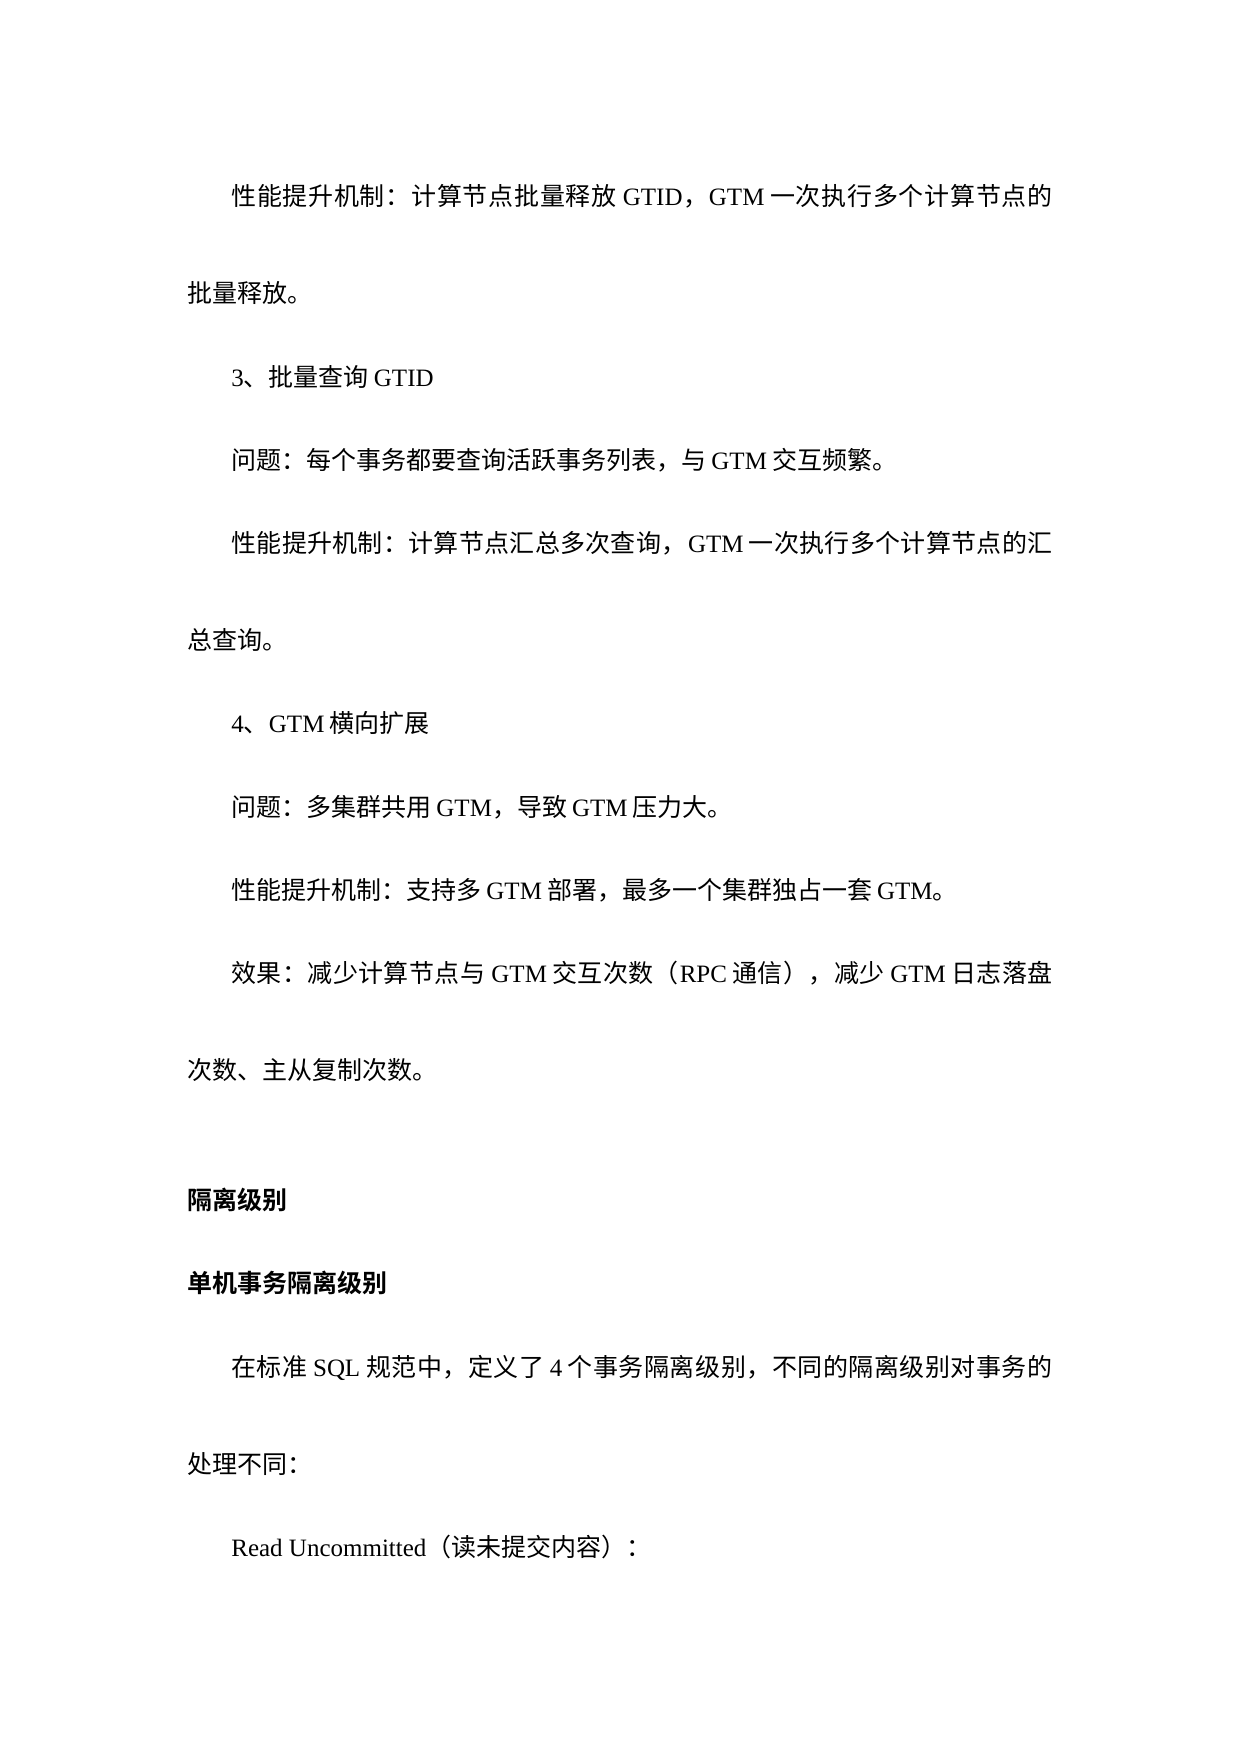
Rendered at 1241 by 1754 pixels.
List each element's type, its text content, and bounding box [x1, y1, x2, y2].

text 性能提升机制：支持多GTM部署，最多一个集群独占一套GTM。 [187, 856, 1053, 921]
text Read Uncommitted（读未提交内容）： [187, 1513, 1053, 1578]
list 批量查询GTID [187, 343, 1053, 408]
text 性能提升机制：计算节点批量释放GTID，GTM一次执行多个计算节点的批量释放。 [187, 162, 1053, 324]
text 在标准SQL规范中，定义了4个事务隔离级别，不同的隔离级别对事务的处理不同： [187, 1333, 1053, 1495]
subtitle 隔离级别 [187, 1166, 1053, 1231]
text 问题：每个事务都要查询活跃事务列表，与GTM交互频繁。 [187, 426, 1053, 491]
text 问题：多集群共用GTM，导致GTM压力大。 [187, 773, 1053, 838]
list GTM横向扩展 [187, 689, 1053, 754]
text 效果：减少计算节点与GTM交互次数（RPC通信），减少GTM日志落盘次数、主从复制次数。 [187, 939, 1053, 1101]
subtitle 单机事务隔离级别 [187, 1249, 1053, 1314]
text 性能提升机制：计算节点汇总多次查询，GTM一次执行多个计算节点的汇总查询。 [187, 509, 1053, 671]
